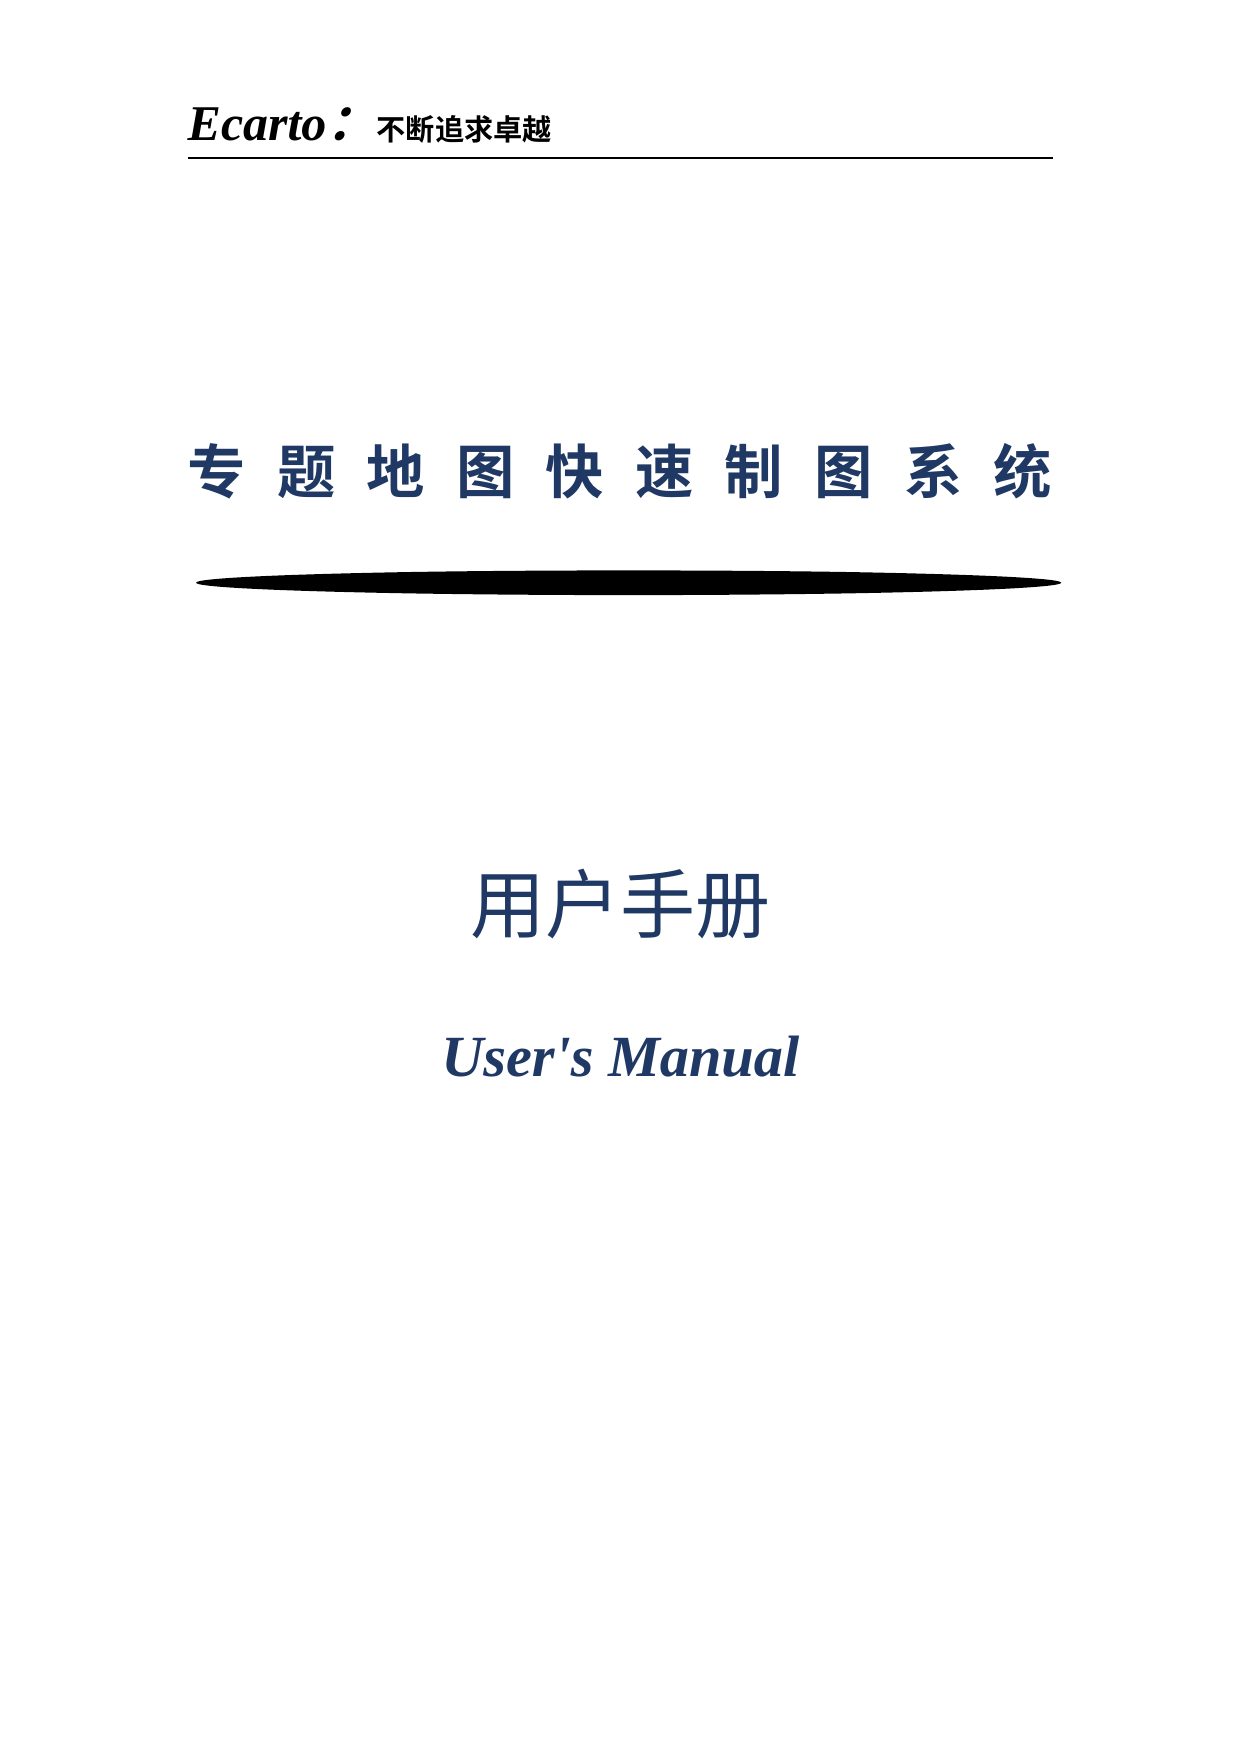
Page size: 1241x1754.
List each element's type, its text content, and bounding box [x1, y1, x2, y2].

text User's Manual [187, 1022, 1053, 1089]
text 用户手册 [187, 831, 1053, 967]
text 专题地图快速制图系统 [187, 417, 1053, 672]
